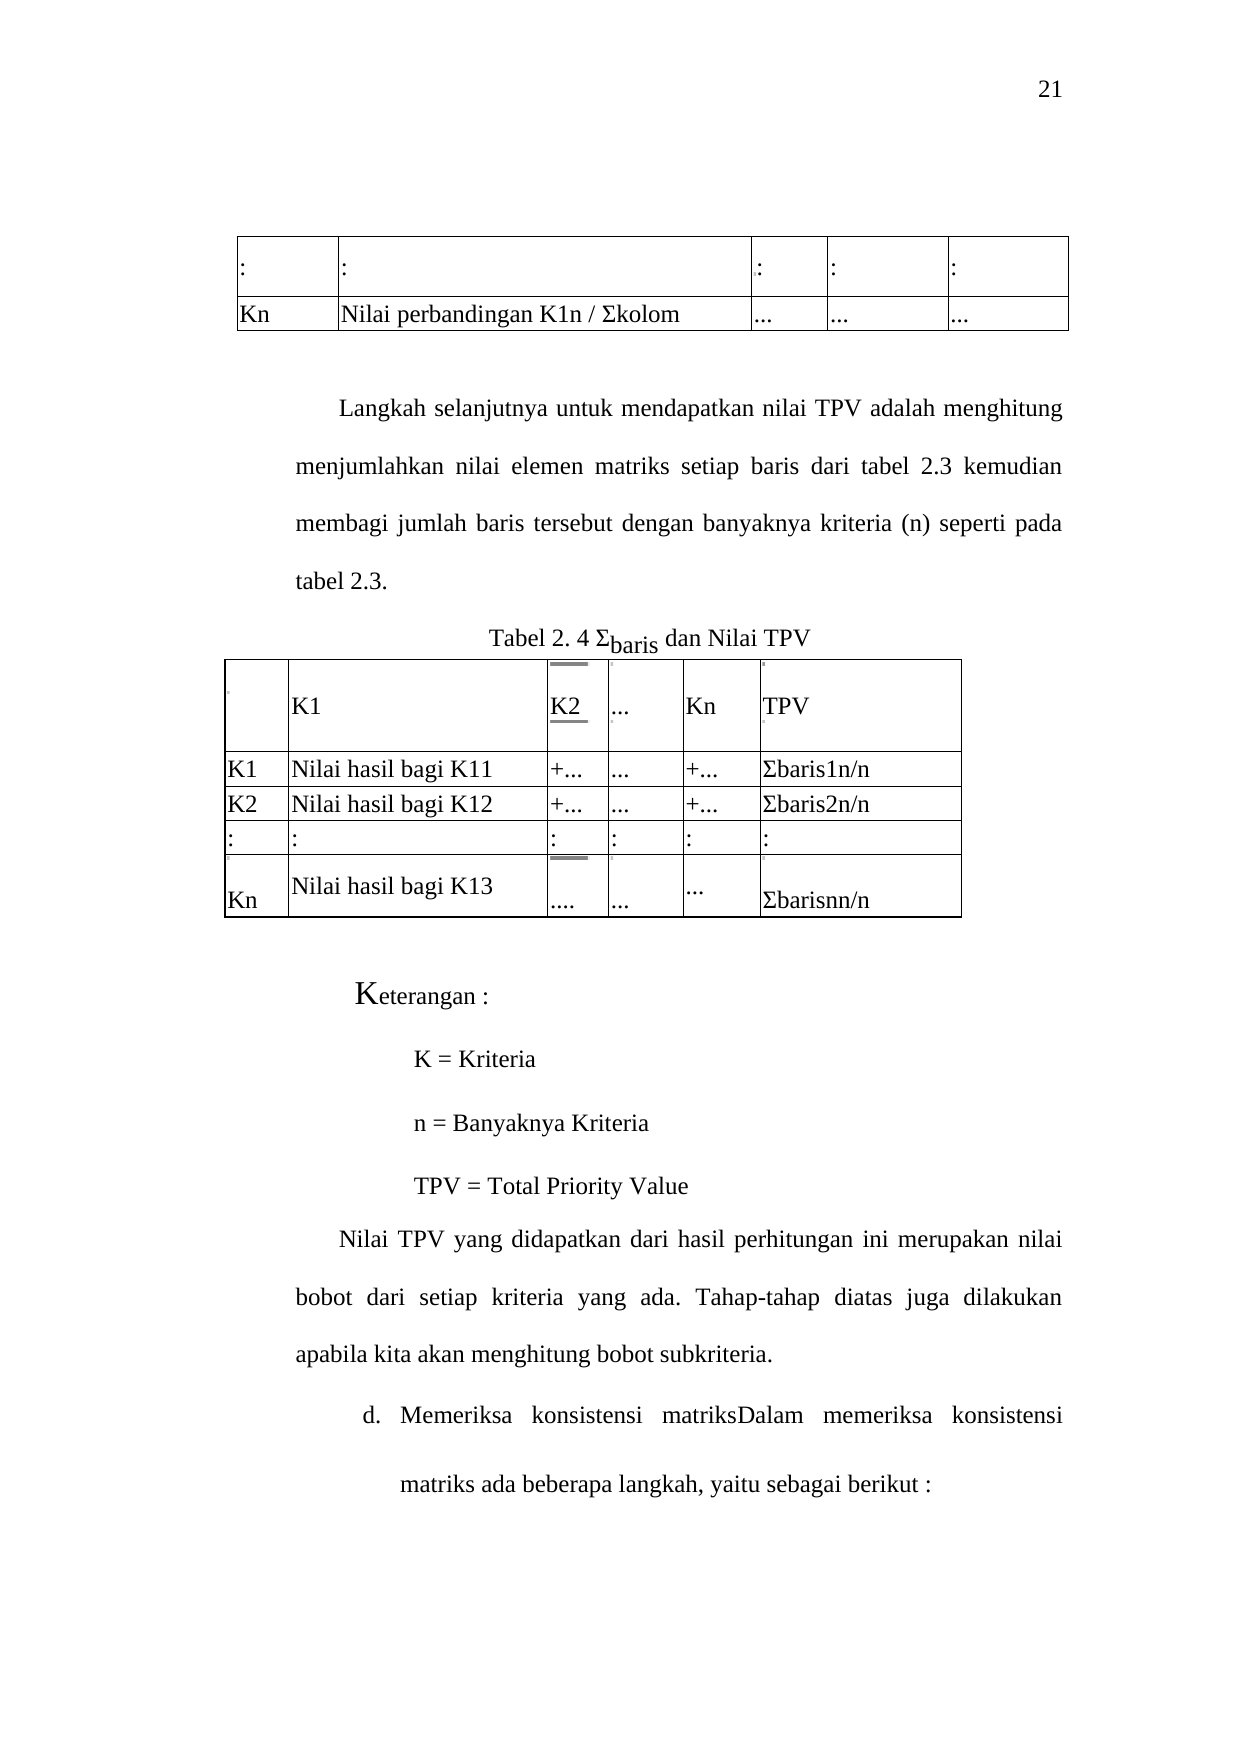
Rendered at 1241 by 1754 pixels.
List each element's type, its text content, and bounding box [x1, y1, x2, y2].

table_header ... [609, 660, 683, 751]
table_cell Nilai perbandingan K1n / Σkolom [339, 297, 751, 330]
table_cell Σbaris1n/n [761, 752, 961, 786]
table_cell : [684, 821, 760, 854]
table_cell Nilai hasil bagi K13 [289, 855, 547, 916]
table_header [226, 660, 288, 751]
table_cell : [609, 821, 683, 854]
table_header TPV [761, 660, 961, 751]
table_cell ... [609, 855, 683, 916]
table_cell +... [548, 752, 608, 786]
table_cell +... [684, 752, 760, 786]
table_cell +... [684, 787, 760, 820]
table_cell ... [609, 787, 683, 820]
table_header K2 [548, 660, 608, 751]
table_cell Kn [238, 297, 338, 330]
table_header Kn [684, 660, 760, 751]
list Nilai TPV yang didapatkan dari hasil perhitungan ini merupakan nilai bobot dari setiap kriteria yang ada. Tahap-tahap diatas juga dilakukan apabila kita akan menghitung bobot subkriteria. [295, 1224, 1063, 1368]
table_cell Σbaris2n/n [761, 787, 961, 820]
table_cell Nilai hasil bagi K11 [289, 752, 547, 786]
text TPV = Total Priority Value [354, 1162, 1063, 1199]
text n = Banyaknya Kriteria [354, 1099, 1063, 1137]
picture [550, 662, 590, 666]
table_cell K2 [226, 787, 288, 820]
table_cell : [226, 821, 288, 854]
table_cell : [828, 237, 948, 296]
text Keterangan : [354, 974, 1063, 1012]
table_cell : [949, 237, 1068, 296]
list Langkah selanjutnya untuk mendapatkan nilai TPV adalah menghitung menjumlahkan nilai elemen matriks setiap baris dari tabel 2.3 kemudian membagi jumlah baris tersebut dengan banyaknya kriteria (n) seperti pada tabel 2.3. [295, 393, 1063, 595]
table_cell : [339, 237, 751, 296]
table_cell .... [548, 855, 608, 916]
table_cell Σbarisnn/n [761, 855, 961, 916]
list Memeriksa konsistensi matriks Dalam memeriksa konsistensi matriks ada beberapa langkah, yaitu sebagai berikut : [362, 1397, 1063, 1499]
table_cell ... [684, 855, 760, 916]
picture [550, 856, 590, 860]
table_cell Kn [226, 855, 288, 916]
table_cell Nilai hasil bagi K12 [289, 787, 547, 820]
table_cell : [548, 821, 608, 854]
table_cell +... [548, 787, 608, 820]
table_cell : [761, 821, 961, 854]
table_cell ... [828, 297, 948, 330]
text K = Kriteria [354, 1037, 1063, 1074]
table_cell : [289, 821, 547, 854]
table_cell : [752, 237, 827, 296]
table_cell ... [609, 752, 683, 786]
table_cell : [238, 237, 338, 296]
table_header K1 [289, 660, 547, 751]
table_cell ... [949, 297, 1068, 330]
table_cell K1 [226, 752, 288, 786]
table_cell ... [752, 297, 827, 330]
text Tabel 2. 4 Σbaris dan Nilai TPV [236, 623, 1063, 659]
